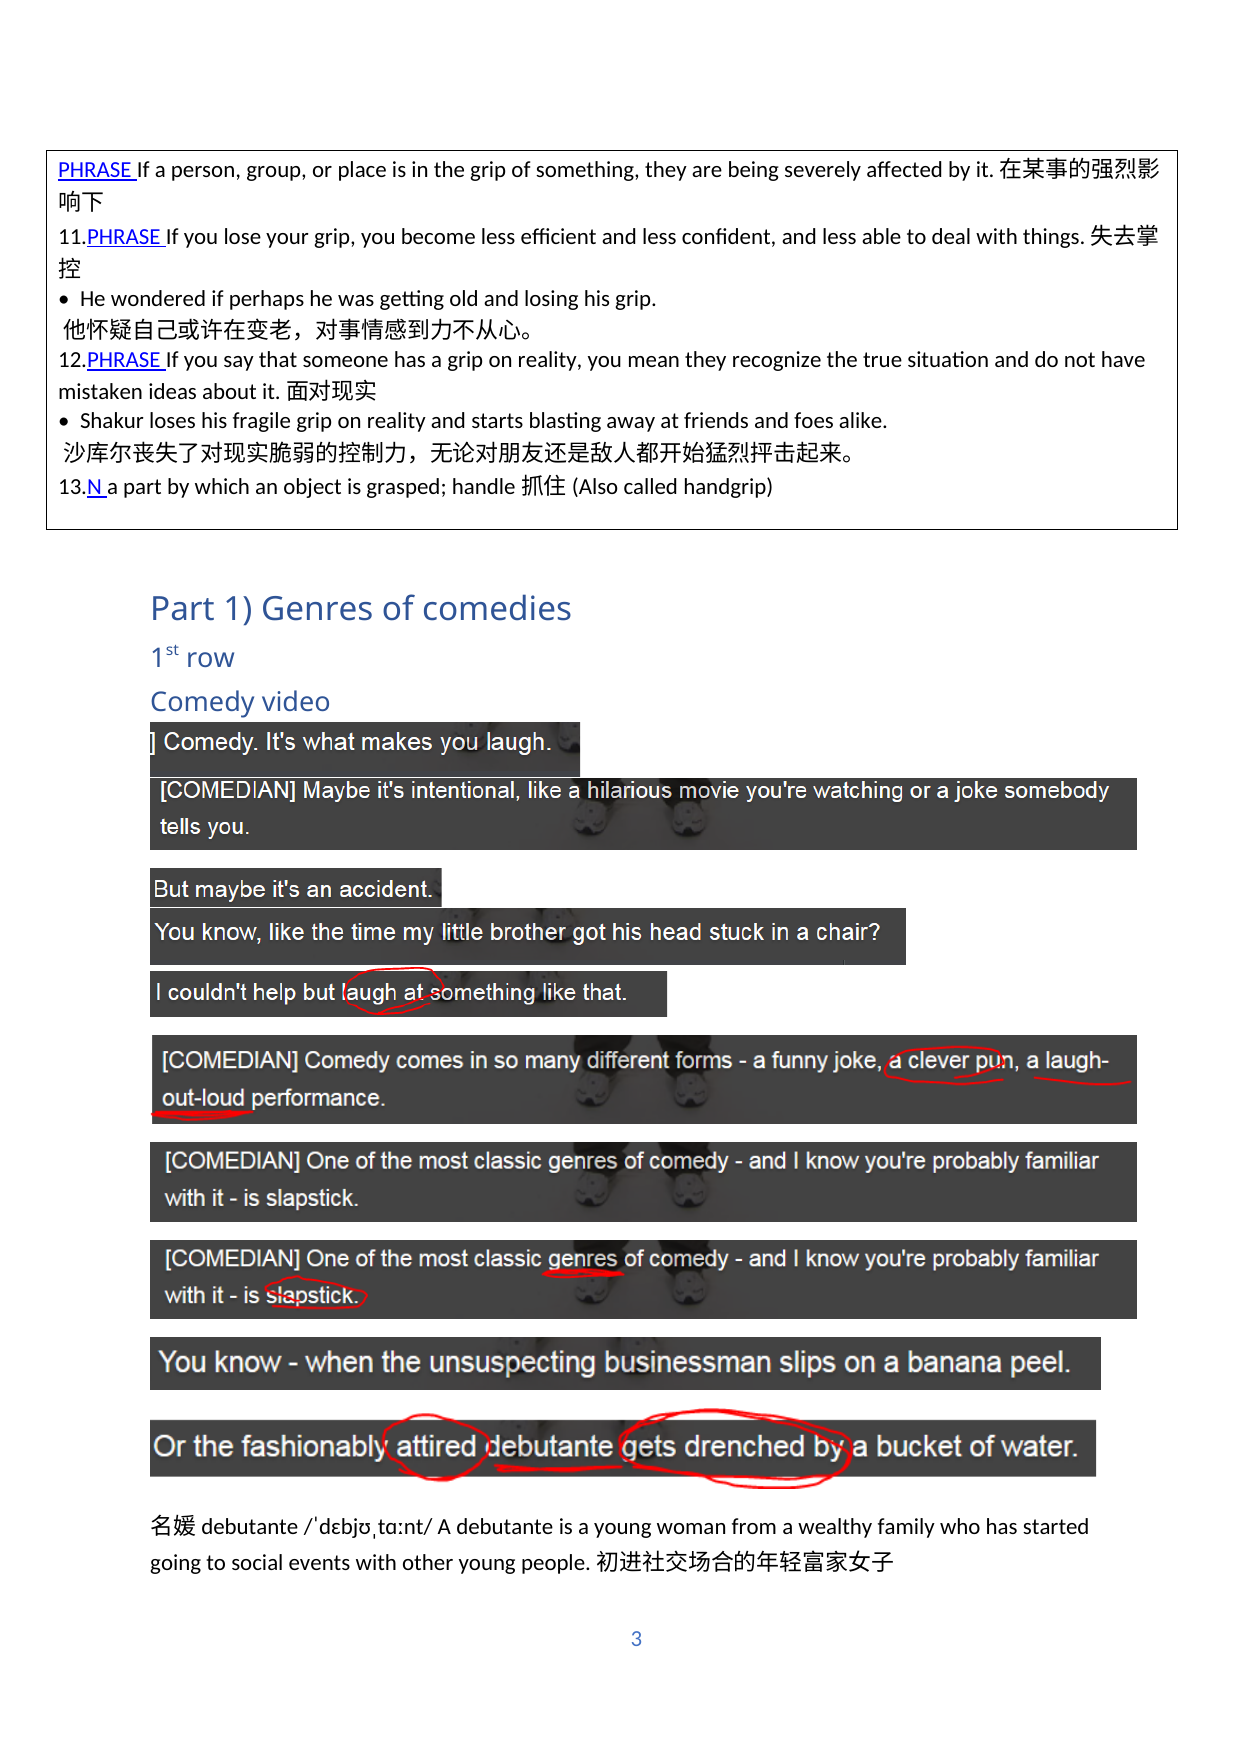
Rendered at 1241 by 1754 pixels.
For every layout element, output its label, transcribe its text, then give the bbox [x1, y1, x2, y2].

picture [150, 722, 580, 777]
subtitle 1st row [150, 638, 1122, 675]
picture [150, 908, 906, 965]
picture [150, 1337, 1101, 1390]
subtitle Comedy video [150, 682, 1122, 719]
picture [150, 778, 1137, 850]
text 名媛 debutante /ˈdɛbjʊˌtɑːnt/ A debutante is a young woman from a wealthy family who has started going to social events with other young people. 初进社交场合的年轻富家女子 [150, 1508, 1122, 1577]
picture [150, 868, 442, 907]
picture [150, 966, 668, 1017]
picture [150, 1408, 1097, 1489]
subtitle Part 1) Genres of comedies [150, 585, 1122, 631]
picture [150, 1035, 1137, 1124]
picture [150, 1142, 1137, 1222]
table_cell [47, 151, 1177, 529]
picture [150, 1240, 1137, 1319]
